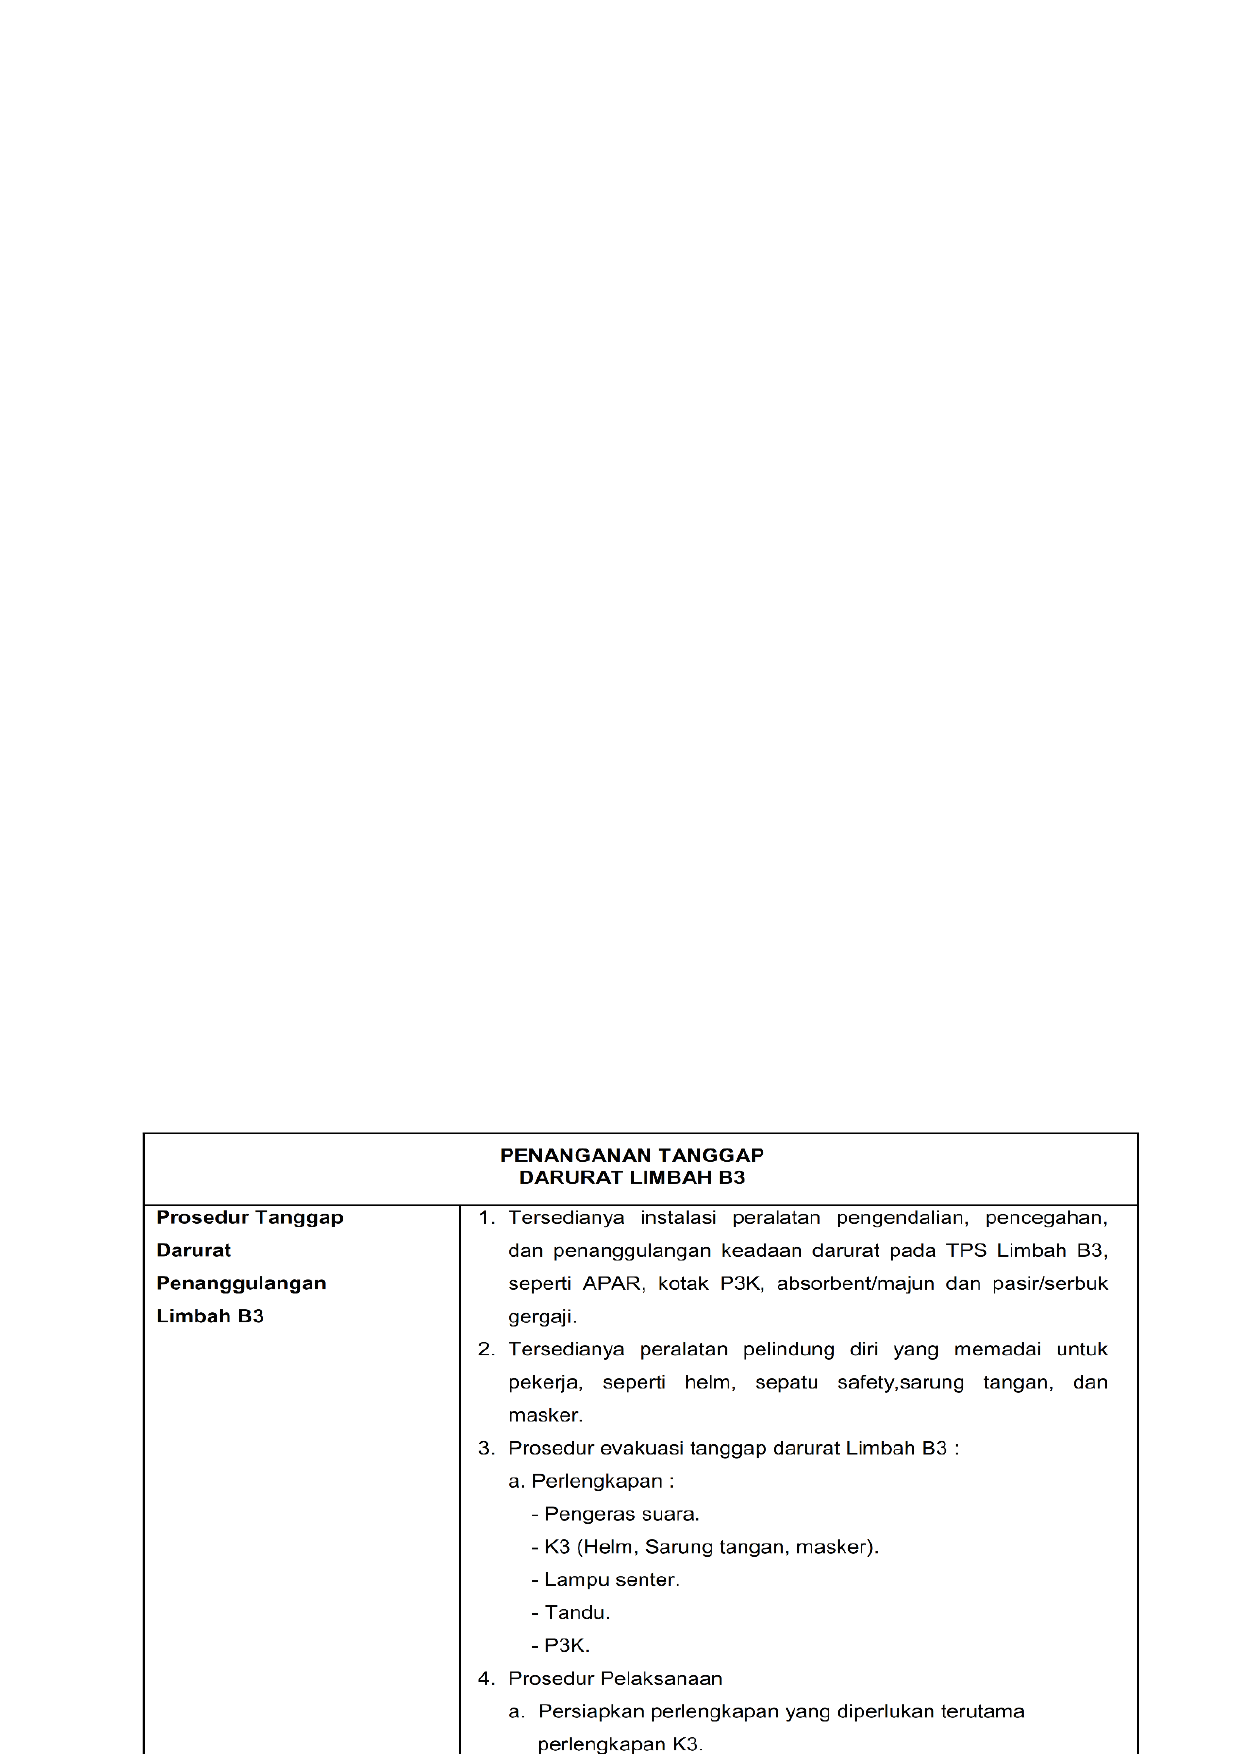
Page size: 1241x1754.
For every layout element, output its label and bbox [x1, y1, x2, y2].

picture [0, 971, 1228, 1754]
